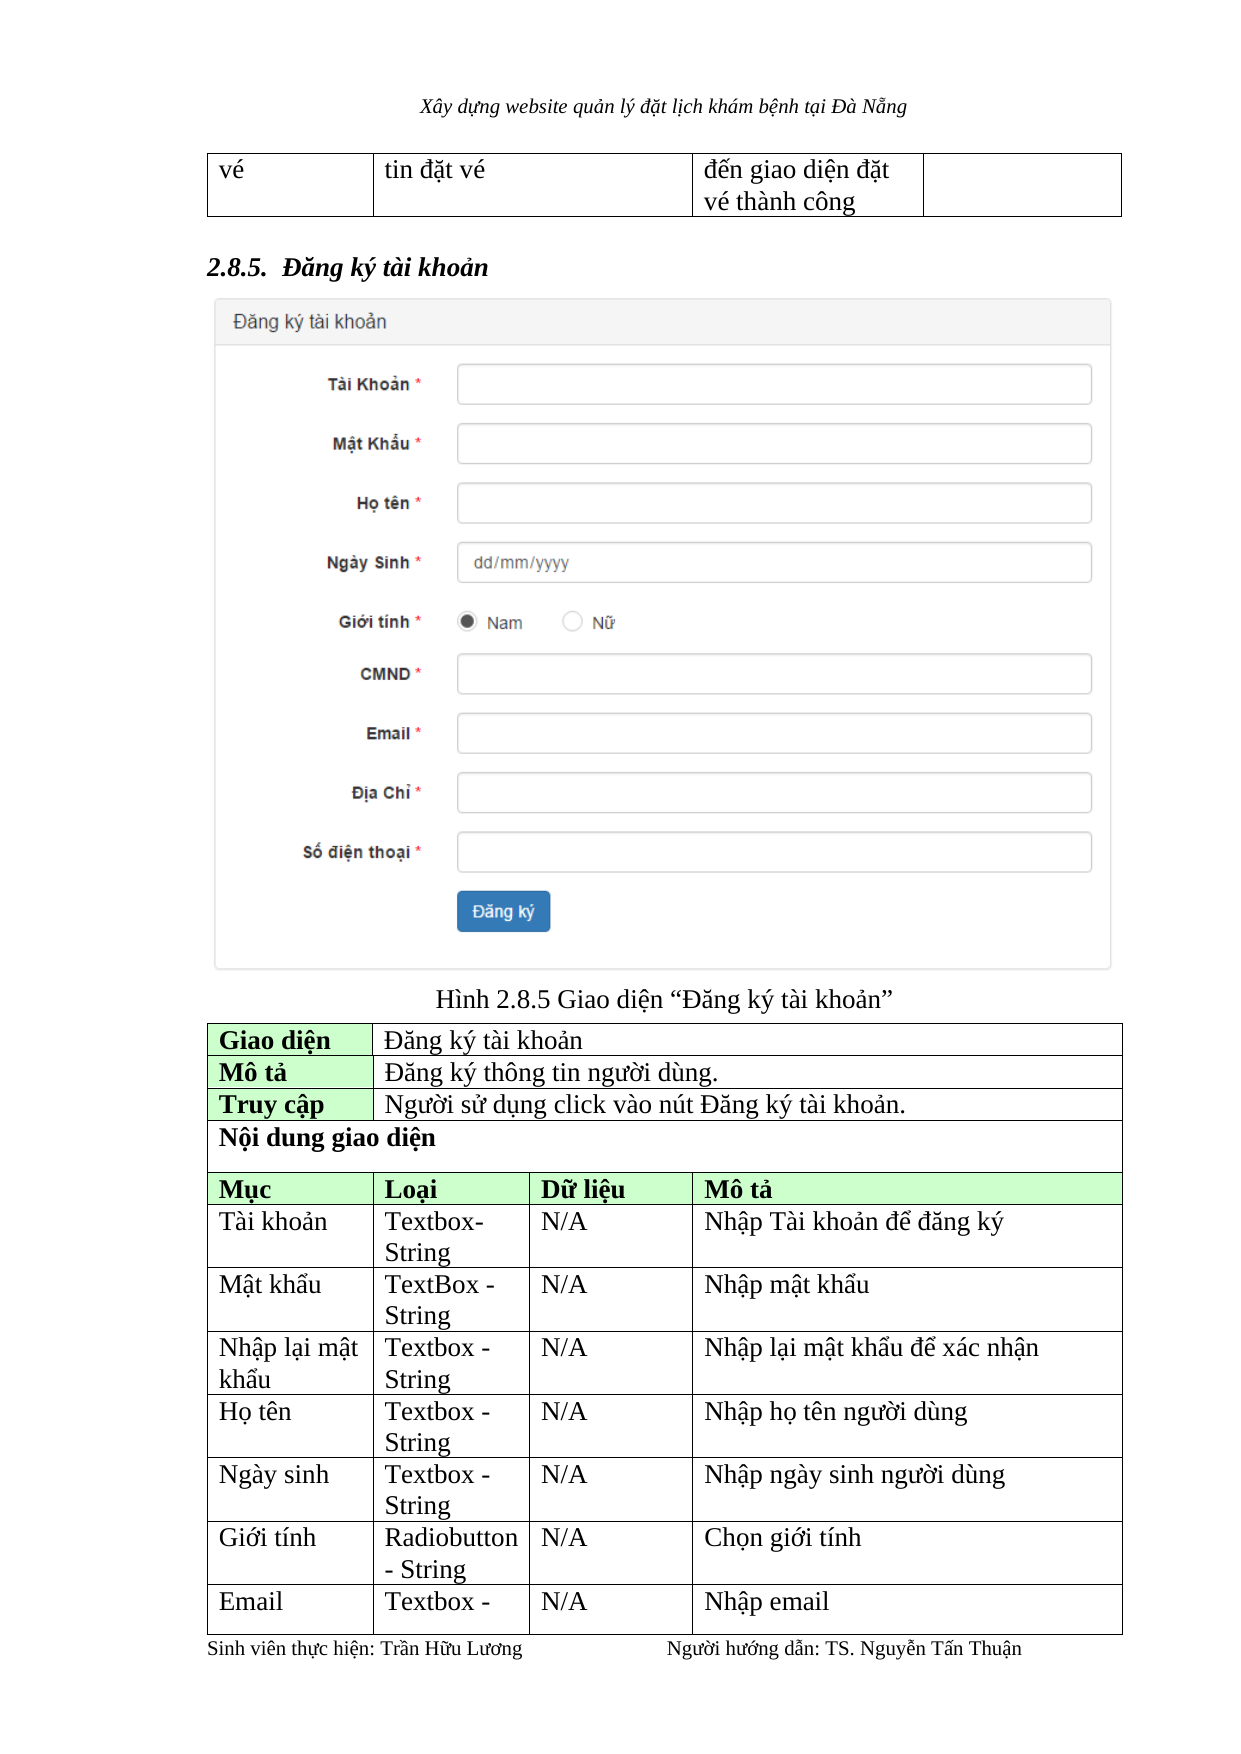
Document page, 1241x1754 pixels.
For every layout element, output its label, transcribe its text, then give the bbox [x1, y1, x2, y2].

table_cell Nhập email [693, 1585, 1122, 1634]
table_cell Textbox - String [374, 1585, 529, 1634]
table_cell Họ tên [208, 1395, 373, 1457]
table_cell Email [208, 1585, 373, 1634]
table_cell Radiobutton - String [374, 1522, 529, 1584]
text Hình 2.8.5 Giao diện “Đăng ký tài khoản” [207, 983, 1122, 1014]
table_header Đăng ký tài khoản [373, 1024, 1122, 1055]
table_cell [693, 154, 923, 216]
table_cell Nhập mật khẩu [693, 1268, 1122, 1331]
table_cell N/A [530, 1205, 692, 1267]
table_cell N/A [530, 1268, 692, 1331]
table_cell Truy cập [208, 1089, 373, 1120]
table_cell Textbox - String [374, 1458, 529, 1521]
table_cell Nhập họ tên người dùng [693, 1395, 1122, 1457]
table_cell Nội dung giao diện [208, 1121, 1122, 1172]
table_cell Nhập Tài khoản để đăng ký [693, 1205, 1122, 1267]
table_cell Chọn giới tính [693, 1522, 1122, 1584]
table_cell Nhập ngày sinh người dùng [693, 1458, 1122, 1521]
table_cell Xác nhận đặt vé [208, 154, 373, 216]
table_cell [924, 154, 1121, 216]
table_cell Người sử dụng click vào nút Đăng ký tài khoản. [374, 1089, 1122, 1120]
table_header Giao diện [208, 1024, 372, 1055]
table_cell N/A [530, 1458, 692, 1521]
table_cell Loại [374, 1173, 529, 1204]
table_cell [374, 154, 692, 216]
table_cell Ngày sinh [208, 1458, 373, 1521]
table_cell Mô tả [693, 1173, 1122, 1204]
table_cell Nhập lại mật khẩu [208, 1332, 373, 1394]
table_cell Mô tả [208, 1056, 373, 1087]
table_cell N/A [530, 1522, 692, 1584]
list Đăng ký tài khoản [207, 251, 1122, 282]
table_cell Textbox - String [374, 1395, 529, 1457]
table_cell N/A [530, 1332, 692, 1394]
table_cell Mục [208, 1173, 373, 1204]
table_cell Đăng ký thông tin người dùng. [374, 1056, 1122, 1087]
picture [206, 291, 1121, 983]
table_cell Textbox - String [374, 1332, 529, 1394]
table_cell Nhập lại mật khẩu để xác nhận [693, 1332, 1122, 1394]
table_cell N/A [530, 1585, 692, 1634]
table_cell Dữ liệu [530, 1173, 692, 1204]
table_cell TextBox -String [374, 1268, 529, 1331]
table_cell N/A [530, 1395, 692, 1457]
table_cell Giới tính [208, 1522, 373, 1584]
table_cell Tài khoản [208, 1205, 373, 1267]
table_cell Mật khẩu [208, 1268, 373, 1331]
table_cell Textbox- String [374, 1205, 529, 1267]
